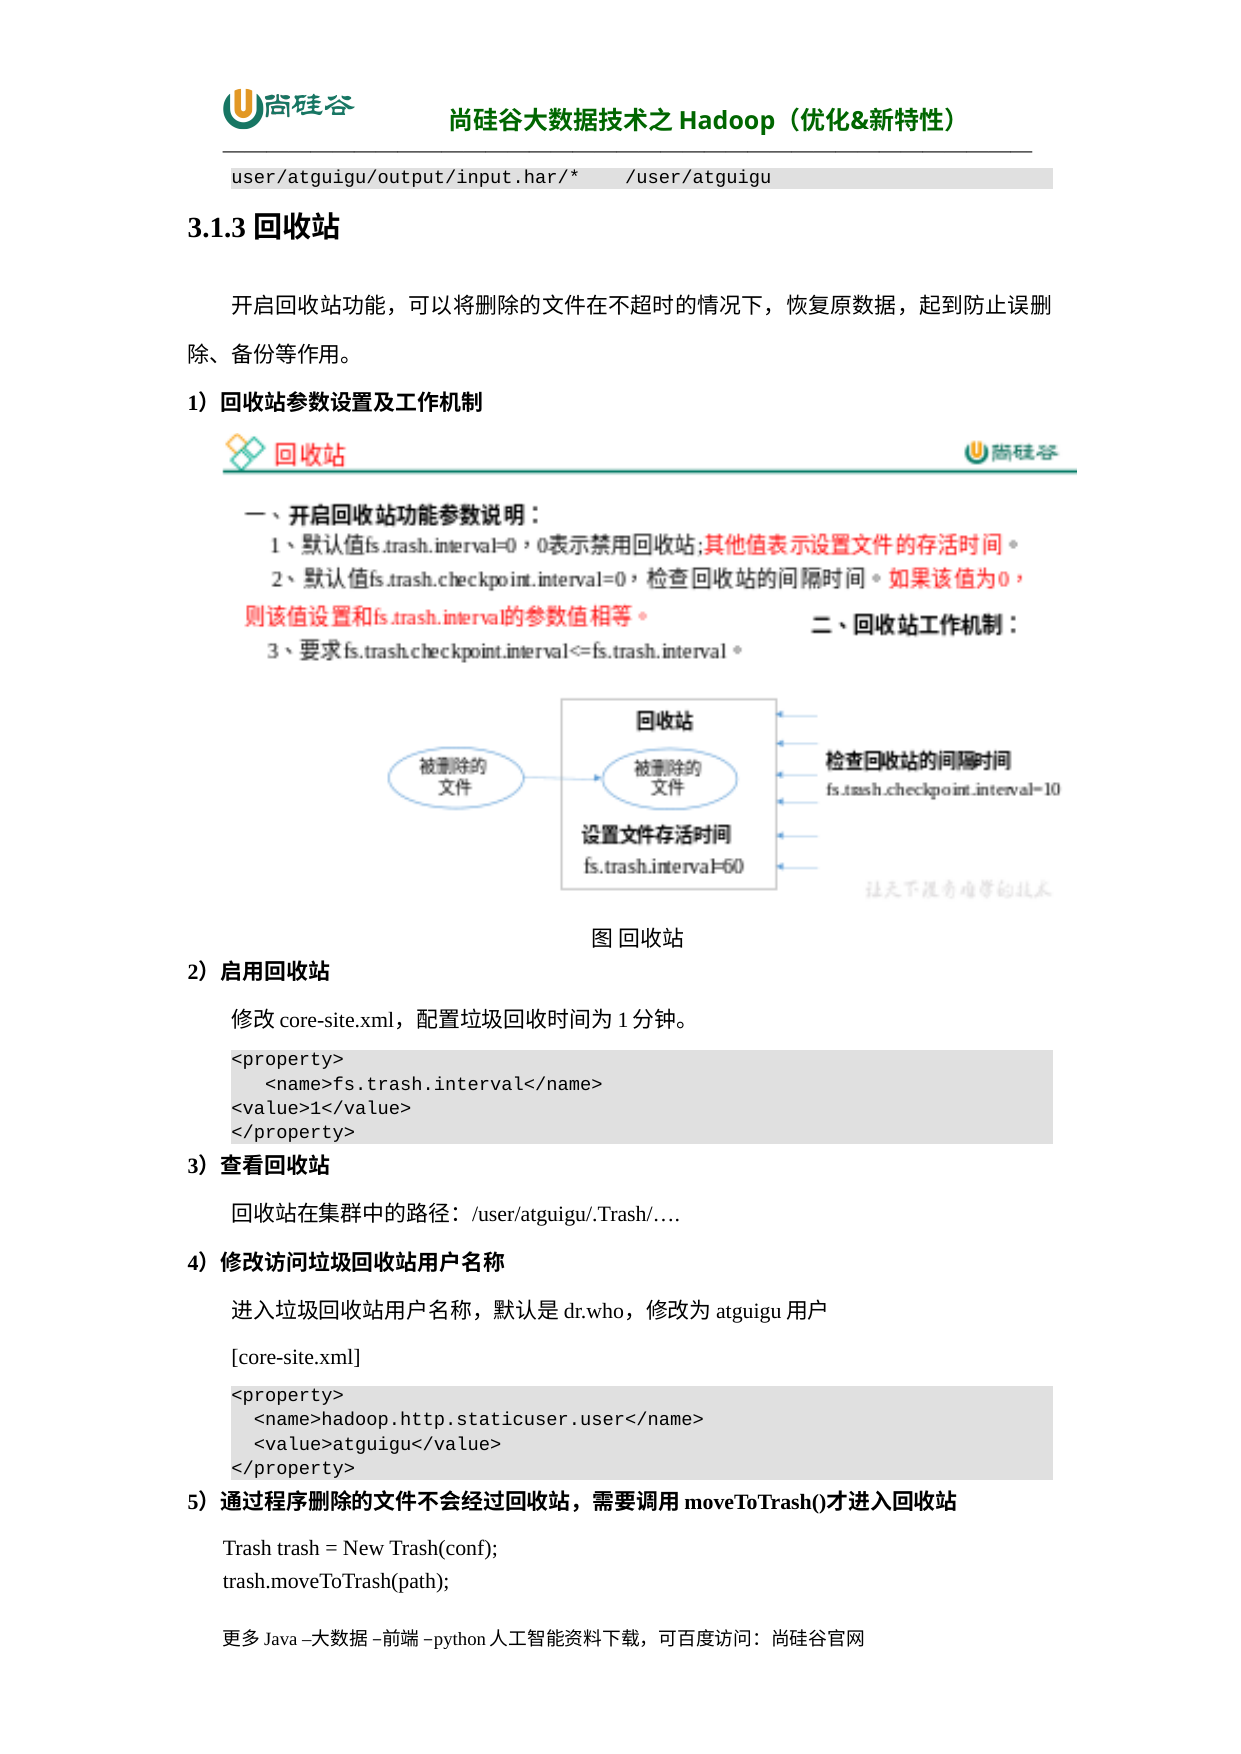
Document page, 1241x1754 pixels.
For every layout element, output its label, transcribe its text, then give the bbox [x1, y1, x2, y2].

text <value>1</value> [231, 1099, 1053, 1120]
text <name>hadoop.http.staticuser.user</name> [231, 1410, 1053, 1431]
text </property> [231, 1459, 1053, 1480]
text <property> [231, 1386, 1053, 1407]
text trash.moveToTrash(path); [187, 1564, 1053, 1597]
subtitle 3.1.3 回收站 [187, 192, 1053, 257]
text 回收站在集群中的路径：/user/atguigu/.Trash/…. [231, 1196, 1053, 1228]
text 修改core-site.xml，配置垃圾回收时间为1分钟。 [231, 1002, 1053, 1034]
text [core-site.xml] [231, 1341, 1053, 1373]
text </property> [231, 1123, 1053, 1144]
list 5）通过程序删除的文件不会经过回收站，需要调用moveToTrash()才进入回收站 [187, 1483, 1053, 1516]
text <name>fs.trash.interval</name> [231, 1074, 1053, 1096]
list 1）回收站参数设置及工作机制 [187, 385, 1053, 417]
text 图 回收站 [187, 921, 1053, 953]
text 开启回收站功能，可以将删除的文件在不超时的情况下，恢复原数据，起到防止误删除、备份等作用。 [187, 288, 1053, 369]
text <value>atguigu</value> [231, 1434, 1053, 1456]
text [231, 168, 1053, 189]
list 4）修改访问垃圾回收站用户名称 [187, 1244, 1053, 1277]
text Trash trash = New Trash(conf); [187, 1532, 1053, 1564]
list 3）查看回收站 [187, 1147, 1053, 1180]
picture [222, 88, 356, 130]
list 2）启用回收站 [187, 953, 1053, 986]
text <property> [231, 1050, 1053, 1071]
text 进入垃圾回收站用户名称，默认是dr.who，修改为atguigu用户 [231, 1292, 1053, 1325]
